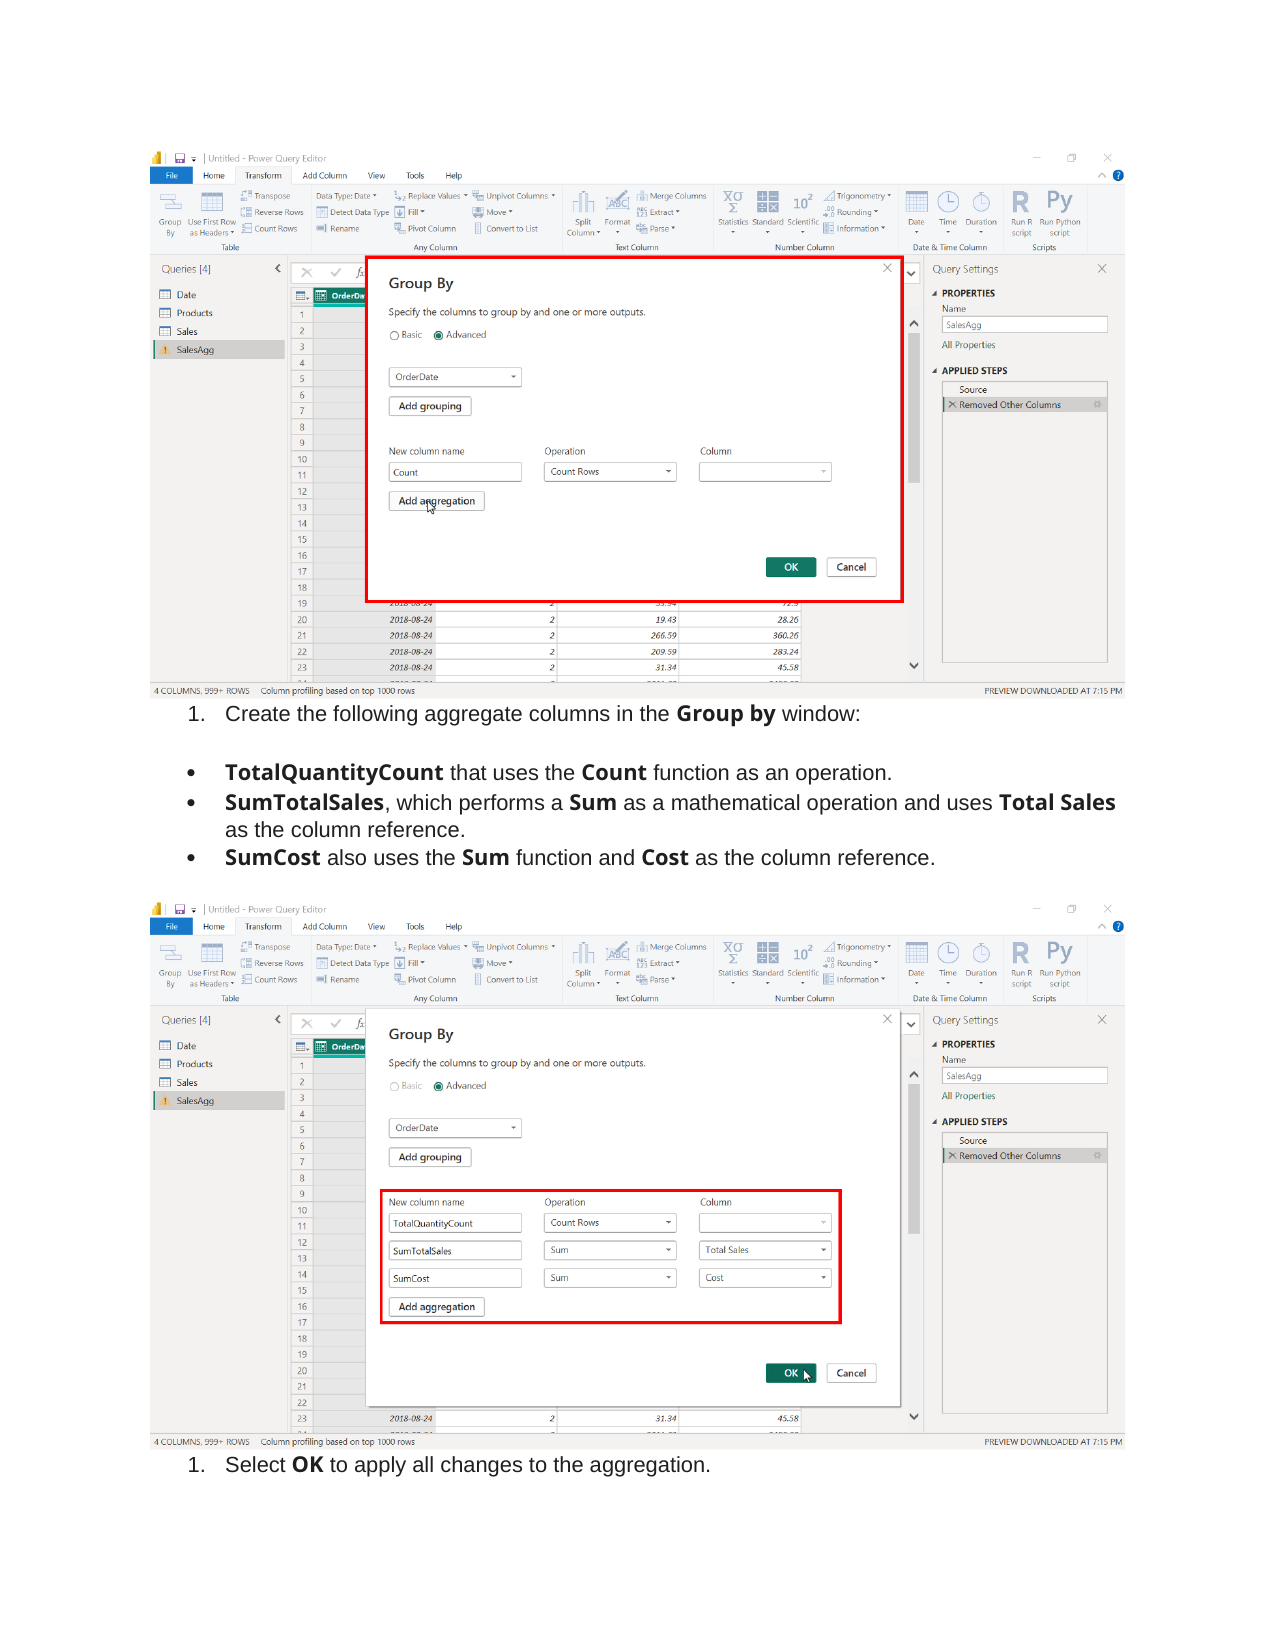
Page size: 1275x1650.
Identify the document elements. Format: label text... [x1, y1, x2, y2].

list Create the following aggregate columns in the Group by window: [187, 699, 1125, 728]
list SumCost also uses the Sum function and Cost as the column reference. [187, 842, 1125, 872]
list TotalQuantityCount that uses the Count function as an operation. [187, 757, 1125, 787]
list Select OK to apply all changes to the aggregation. [187, 1450, 1125, 1479]
picture [150, 901, 1125, 1450]
list SumTotalSales, which performs a Sum as a mathematical operation and uses Total Sales as the column reference. [187, 787, 1125, 842]
picture [150, 150, 1125, 699]
